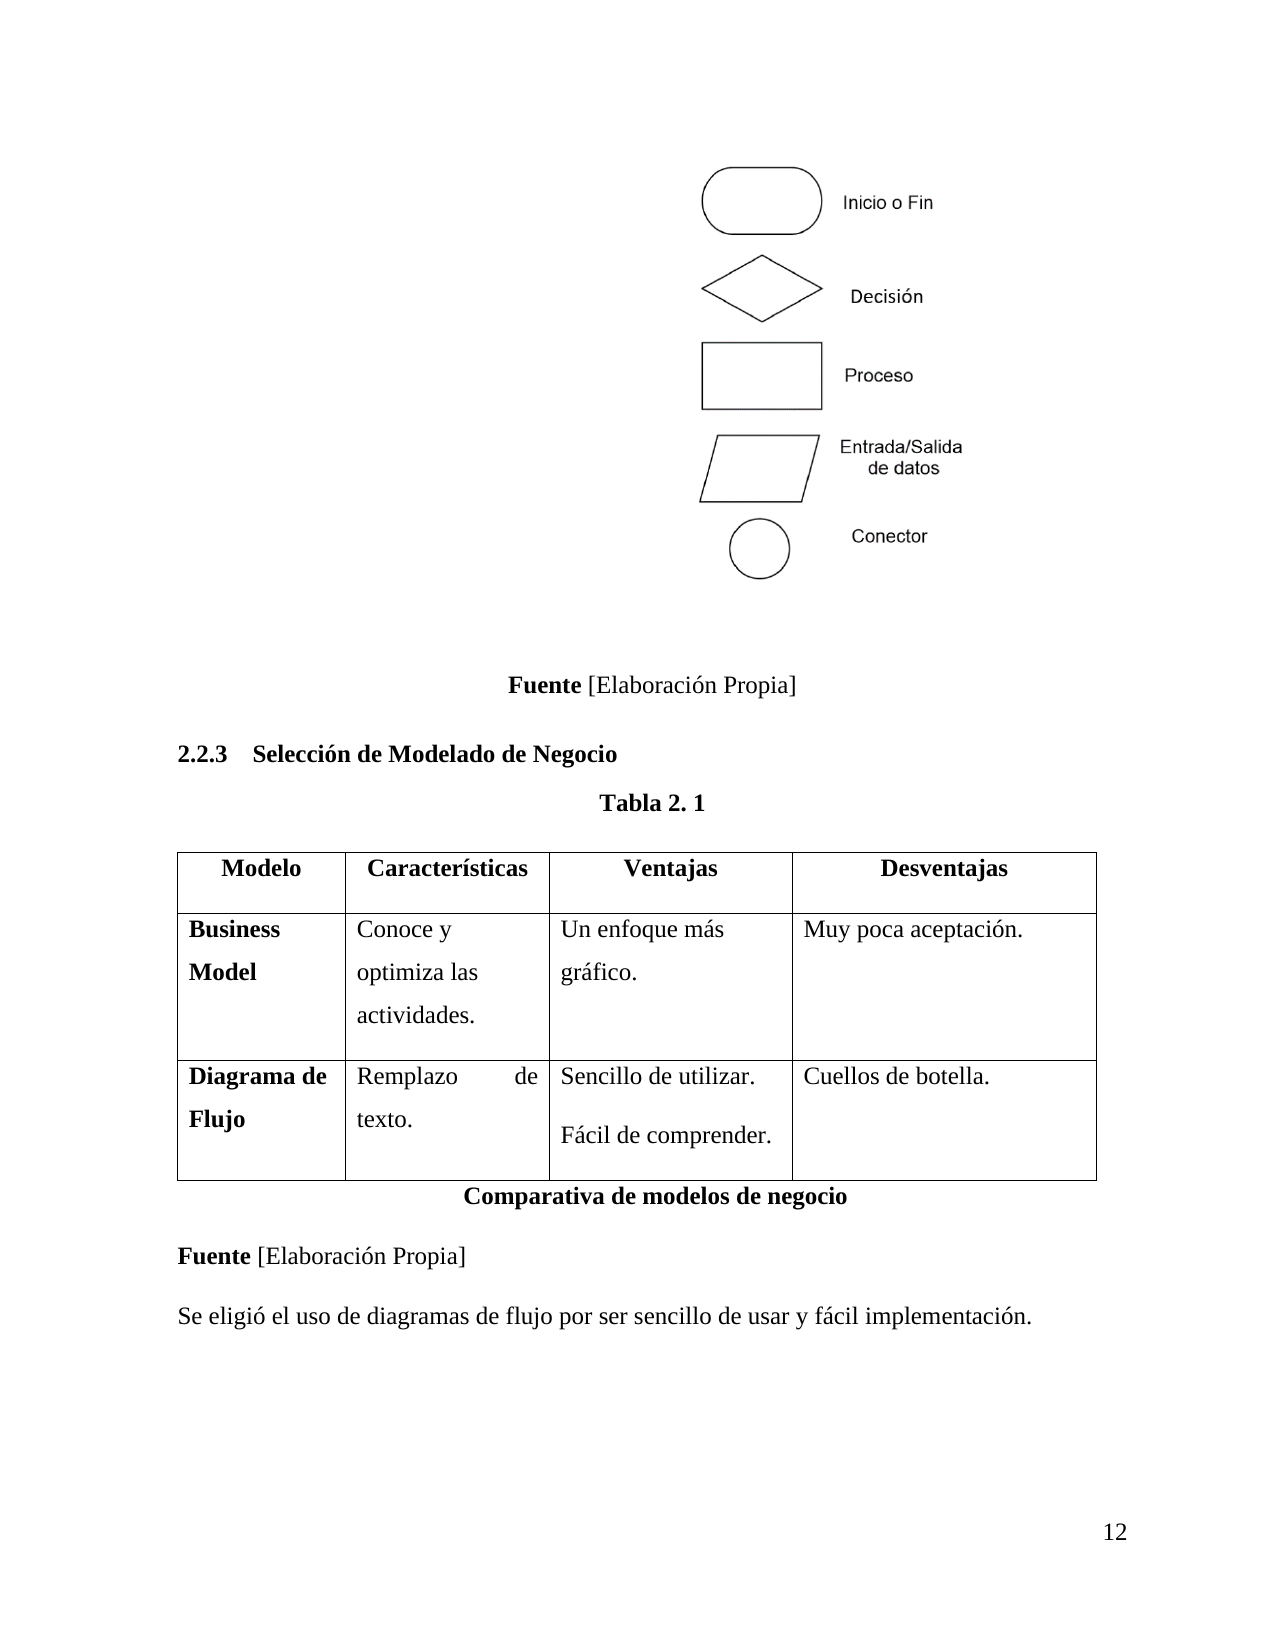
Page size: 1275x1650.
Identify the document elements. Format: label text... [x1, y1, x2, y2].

table_header Modelo [178, 853, 345, 913]
table_header Ventajas [550, 853, 792, 913]
table_header Desventajas [793, 853, 1096, 913]
table_cell Business Model [178, 914, 345, 1060]
table_cell Un enfoque más gráfico. [550, 914, 792, 1060]
text Fuente [Elaboración Propia] [177, 1241, 1127, 1270]
text Fuente [Elaboración Propia] [177, 671, 1127, 699]
table_cell Diagrama de Flujo [178, 1061, 345, 1180]
text Se eligió el uso de diagramas de flujo por ser sencillo de usar y fácil implementación. [177, 1301, 1127, 1330]
table_cell Conoce y optimiza las actividades. [346, 914, 549, 1060]
subtitle Selección de Modelado de Negocio [177, 739, 1127, 767]
table_cell Cuellos de botella. [793, 1061, 1096, 1180]
table_header Características [346, 853, 549, 913]
table_cell Remplazo de texto. [346, 1061, 549, 1180]
table_cell Sencillo de utilizar. Fácil de comprender. [550, 1061, 792, 1180]
text Comparativa de modelos de negocio [177, 1181, 1127, 1210]
text Tabla 2. 1 [177, 788, 1127, 817]
table_cell Muy poca aceptación. [793, 914, 1096, 1060]
picture [676, 147, 983, 597]
